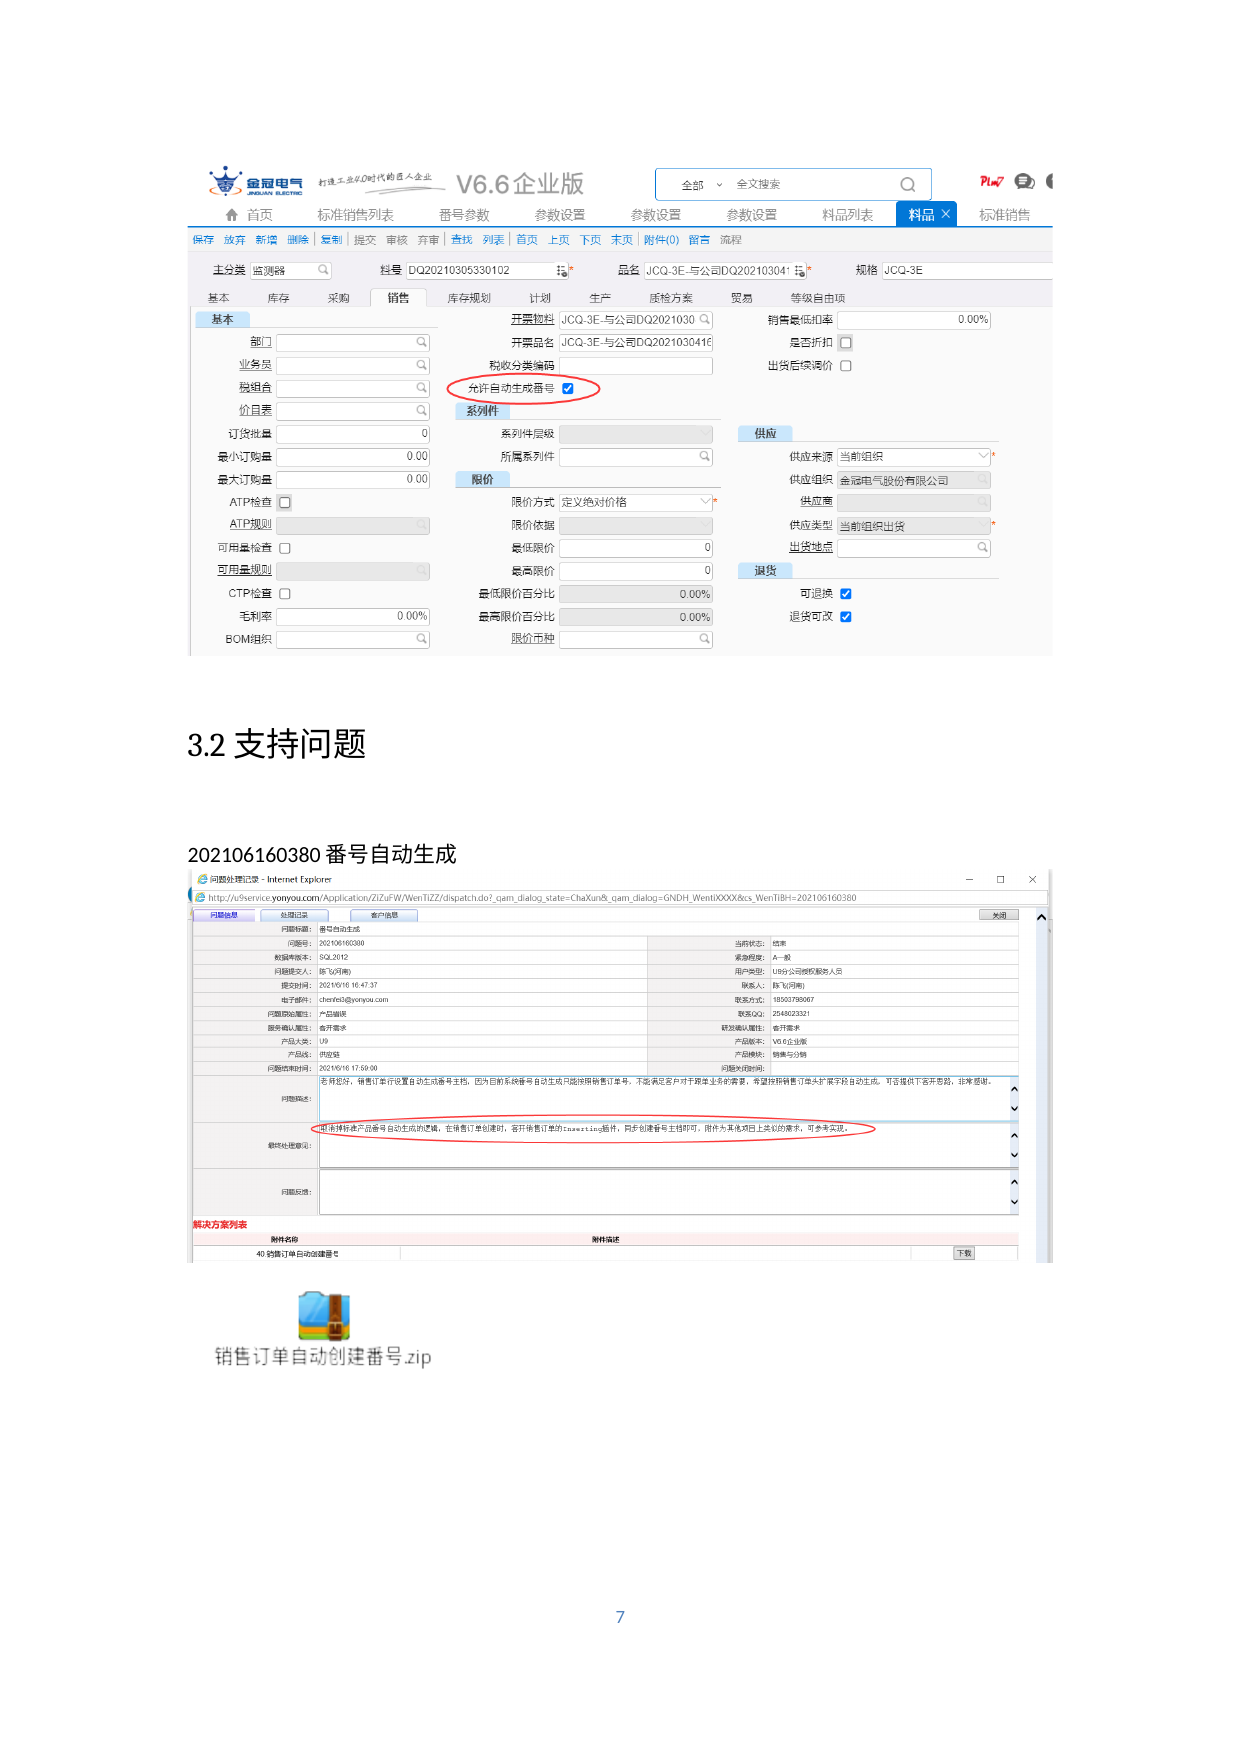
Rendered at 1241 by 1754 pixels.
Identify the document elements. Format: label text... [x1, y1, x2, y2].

picture [187, 869, 1053, 1263]
picture [187, 162, 1053, 656]
list 支持问题 [187, 709, 1053, 774]
text 202106160380 番号自动生成 [187, 837, 1053, 869]
